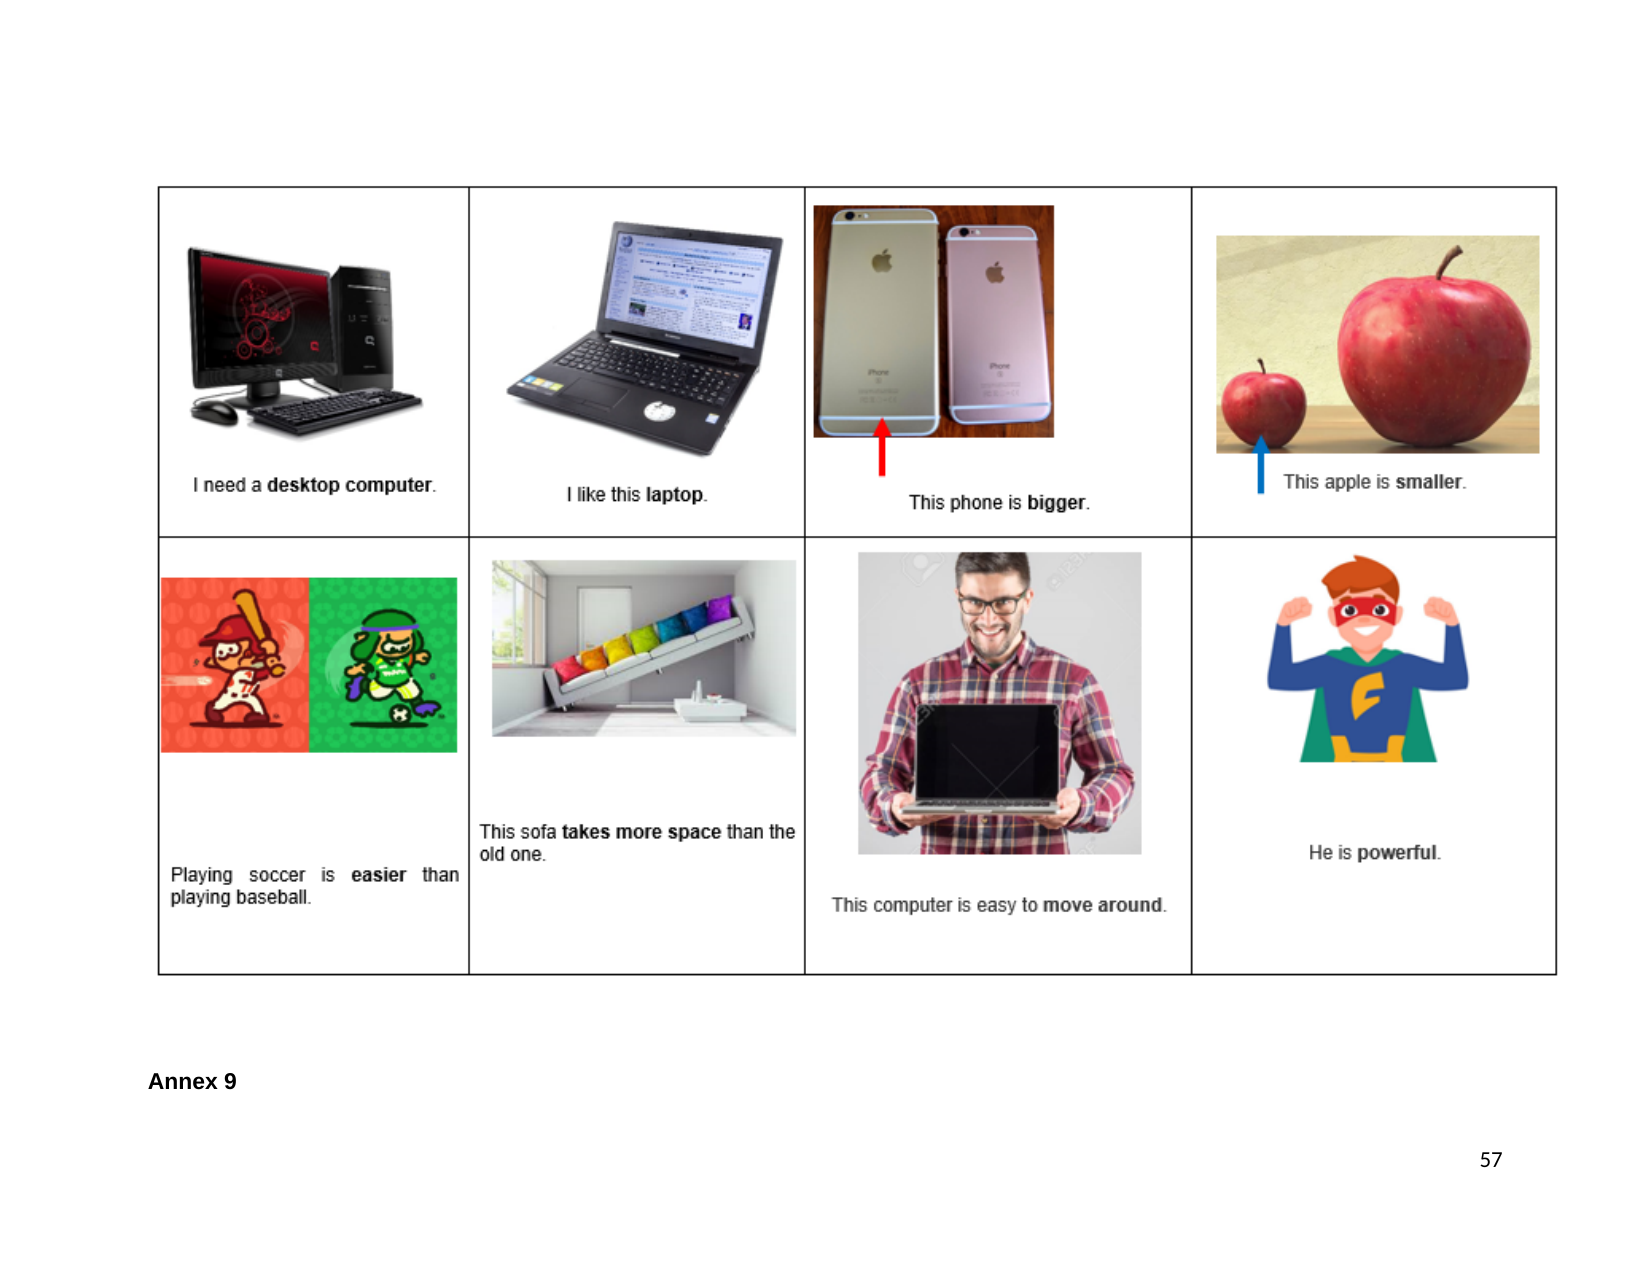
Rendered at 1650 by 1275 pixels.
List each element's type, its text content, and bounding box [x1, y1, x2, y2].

picture [147, 177, 1578, 990]
text Annex 9 [148, 1068, 1502, 1094]
